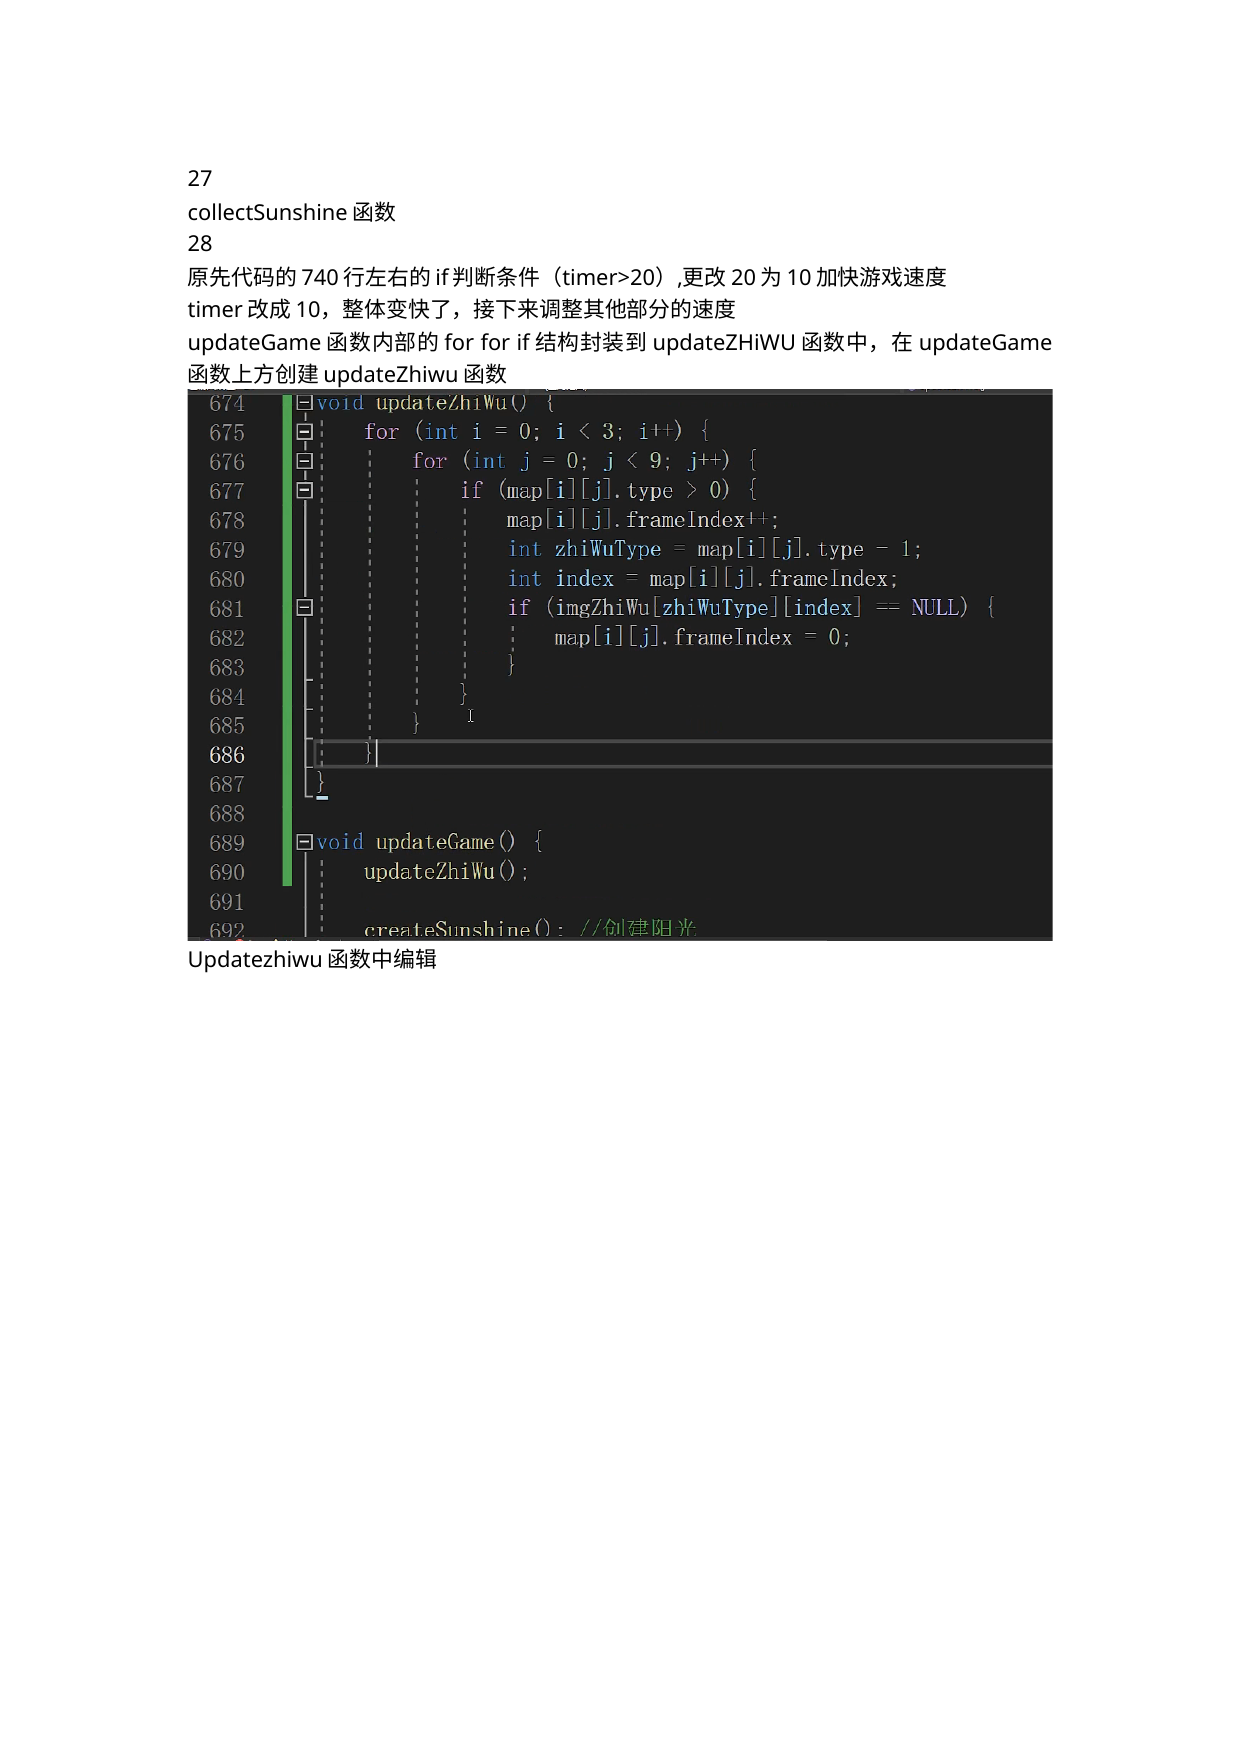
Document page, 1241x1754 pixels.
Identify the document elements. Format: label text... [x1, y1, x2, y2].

text Updatezhiwu函数中编辑 [187, 942, 1053, 974]
text updateGame函数内部的for for if结构封装到updateZHiWU函数中，在updateGame函数上方创建updateZhiwu函数 [187, 324, 1053, 389]
text 28 [187, 227, 1053, 259]
text 27 [187, 162, 1053, 194]
picture [187, 389, 1053, 941]
text collectSunshine函数 [187, 194, 1053, 227]
text 原先代码的740行左右的if判断条件（timer>20）,更改20为10加快游戏速度 [187, 259, 1053, 292]
text timer改成10，整体变快了，接下来调整其他部分的速度 [187, 292, 1053, 324]
